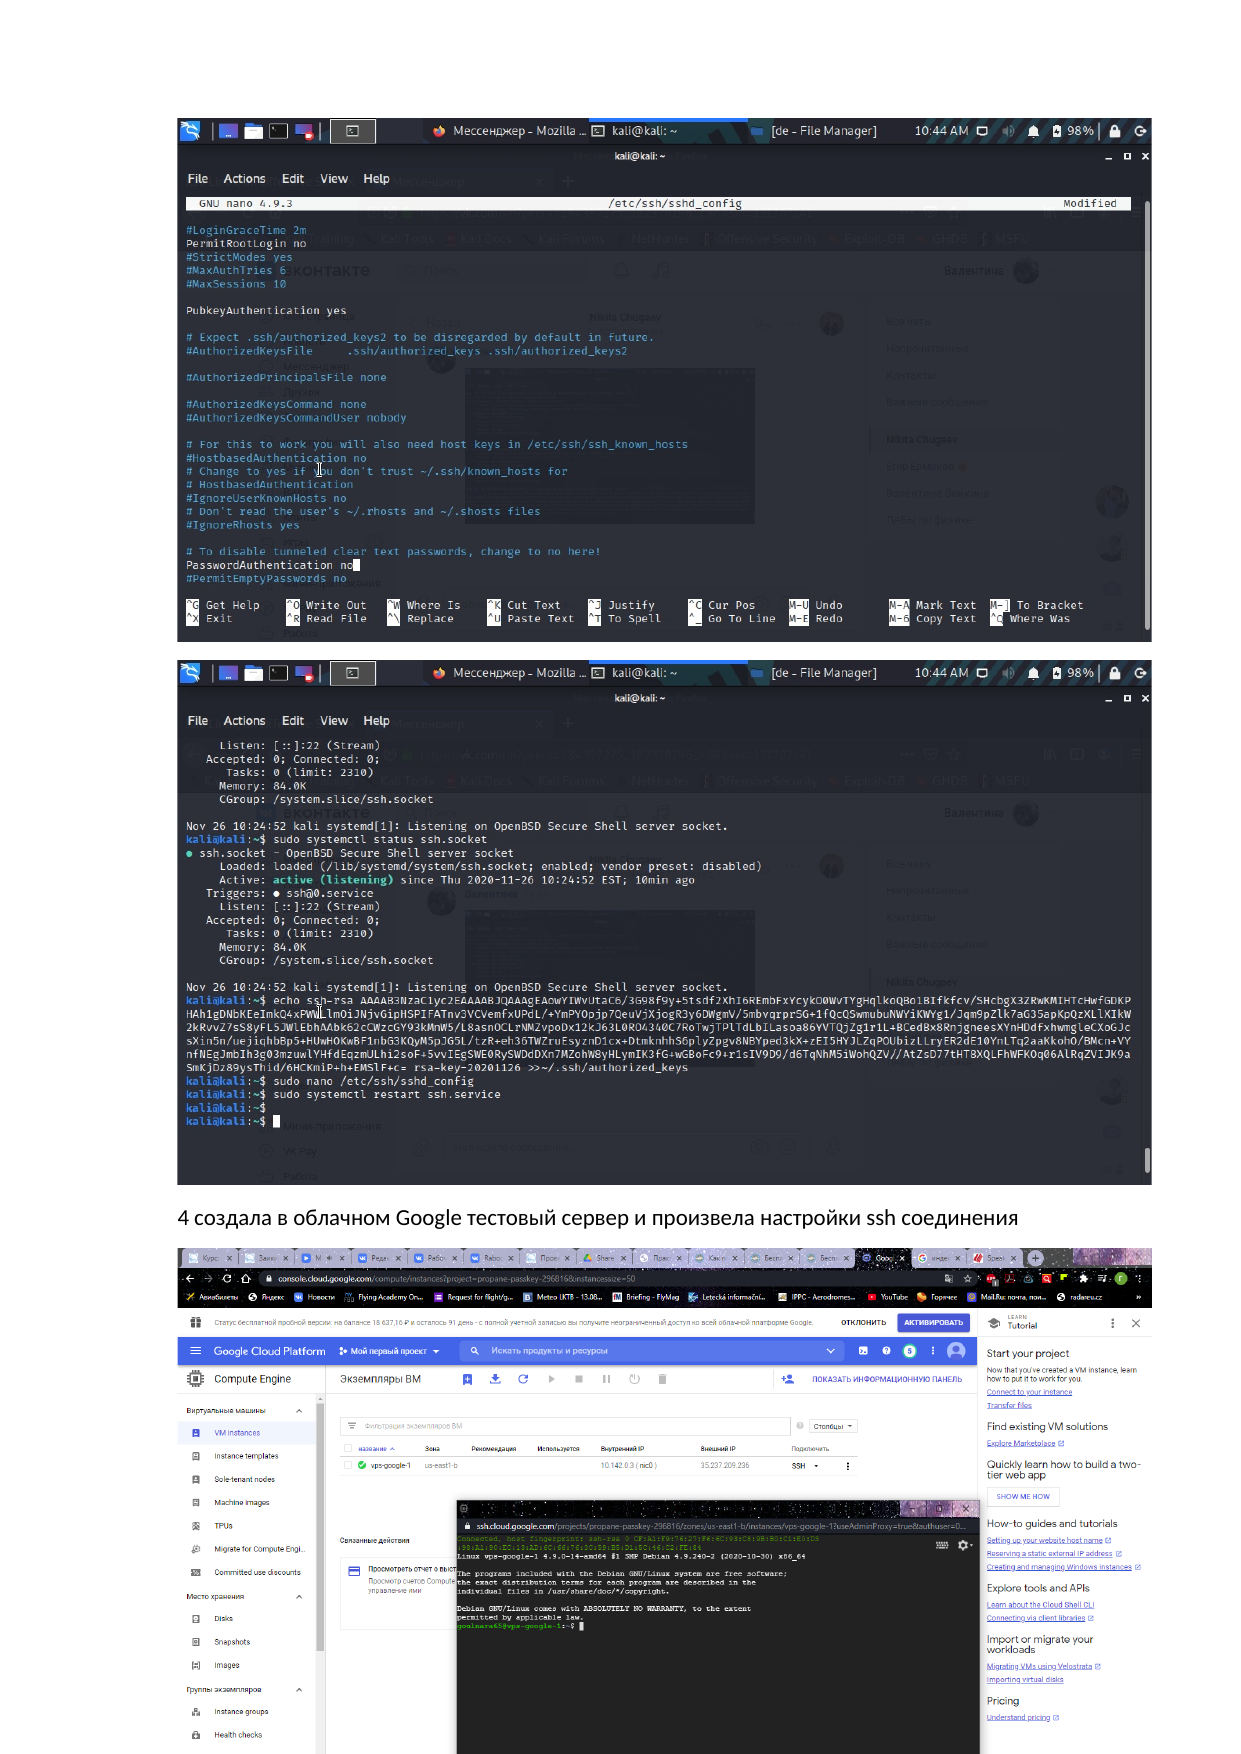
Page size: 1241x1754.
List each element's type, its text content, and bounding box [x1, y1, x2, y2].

picture [177, 118, 1152, 642]
picture [177, 660, 1152, 1185]
picture [177, 1248, 1152, 1754]
text 4 создала в облачном Google тестовый сервер и произвела настройки ssh соединения [177, 1203, 1152, 1232]
